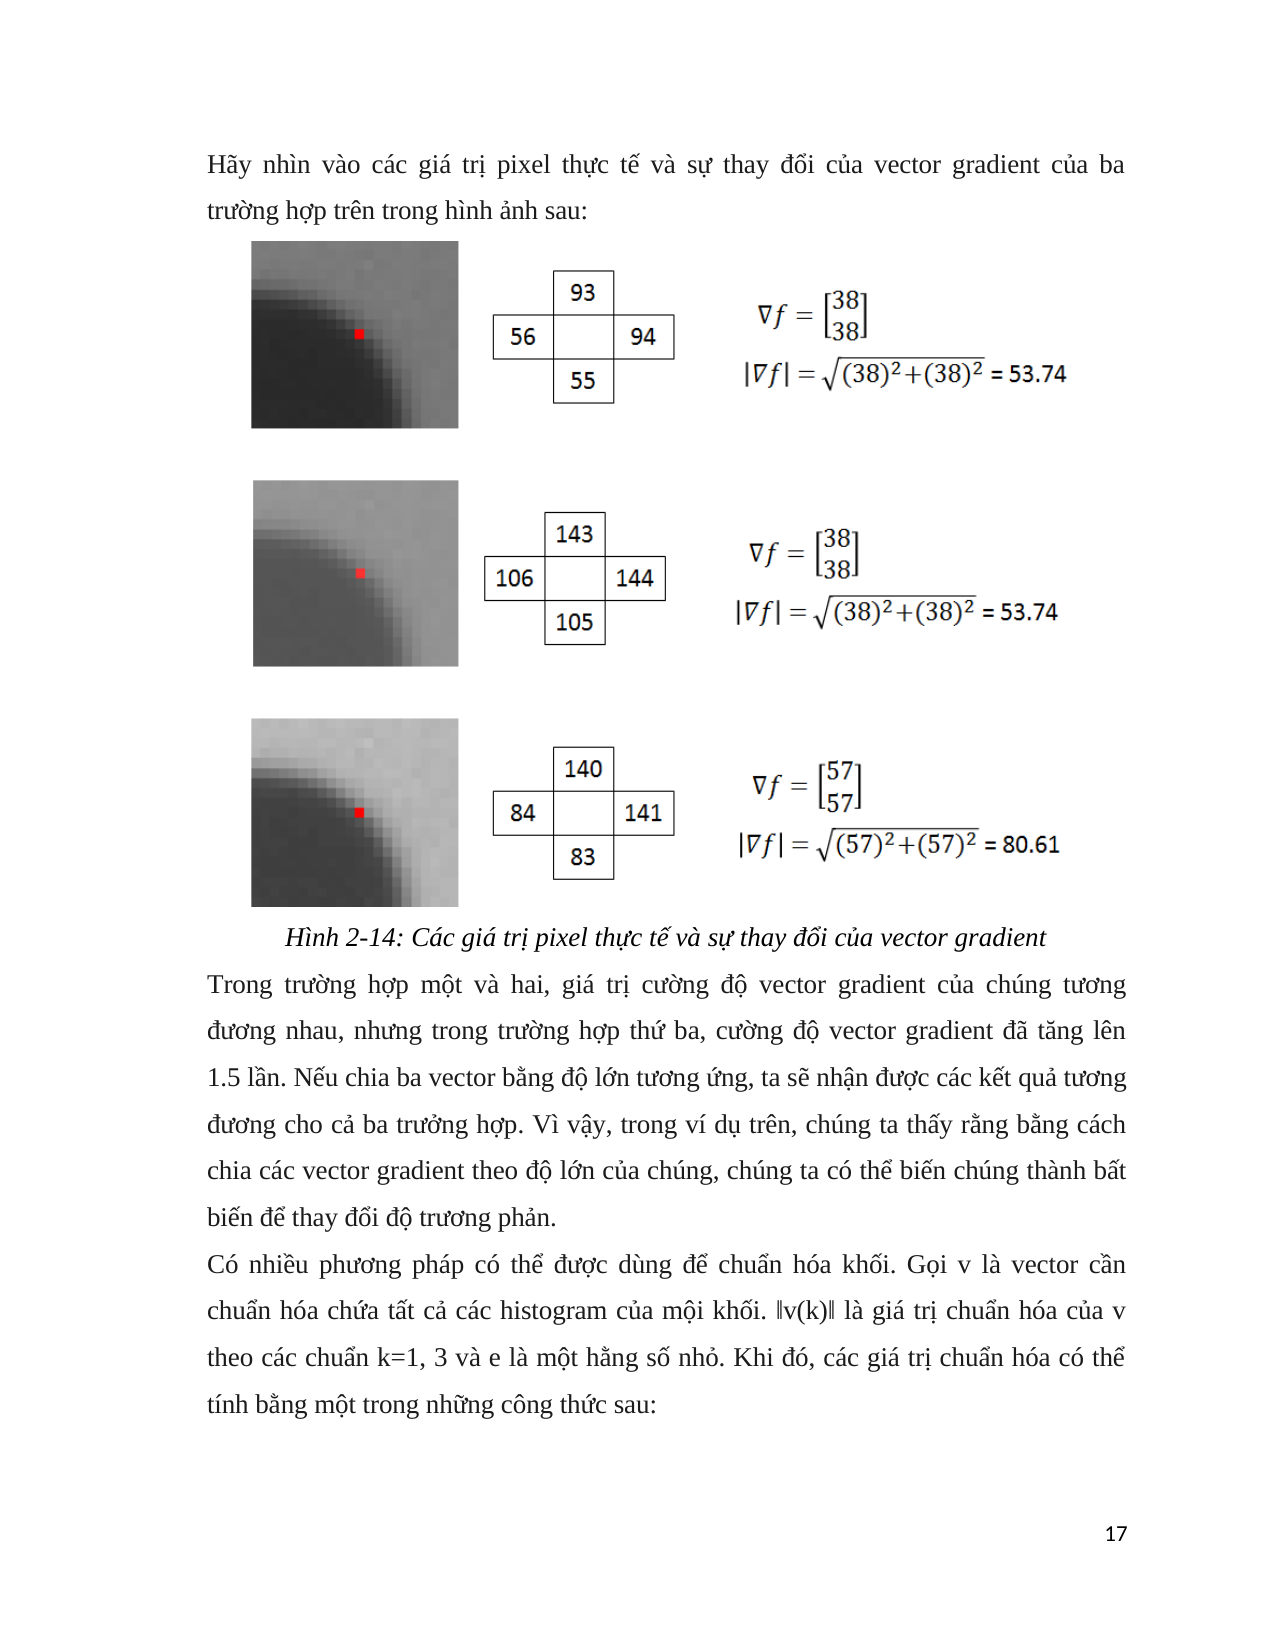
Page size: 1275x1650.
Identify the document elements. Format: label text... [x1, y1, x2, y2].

text Hãy nhìn vào các giá trị pixel thực tế và sự thay đổi của vector gradient của ba trường hợp trên trong hình ảnh sau: [207, 148, 1127, 226]
picture [251, 241, 1083, 907]
text Có nhiều phương pháp có thể được dùng để chuẩn hóa khối. Gọi v là vector cần chuẩn hóa chứa tất cả các histogram của mội khối. ‖v(k)‖ là giá trị chuẩn hóa của v theo các chuẩn k=1, 3 và e là một hằng số nhỏ. Khi đó, các giá trị chuẩn hóa có thể tính bằng một trong những công thức sau: [207, 1248, 1127, 1419]
text Trong trường hợp một và hai, giá trị cường độ vector gradient của chúng tương đương nhau, nhưng trong trường hợp thứ ba, cường độ vector gradient đã tăng lên 1.5 lần. Nếu chia ba vector bằng độ lớn tương ứng, ta sẽ nhận được các kết quả tương đương cho cả ba trưởng hợp. Vì vậy, trong ví dụ trên, chúng ta thấy rằng bằng cách chia các vector gradient theo độ lớn của chúng, chúng ta có thể biến chúng thành bất biến để thay đổi độ trương phản. [207, 968, 1127, 1232]
text Hình 2-14: Các giá trị pixel thực tế và sự thay đổi của vector gradient [207, 921, 1127, 952]
